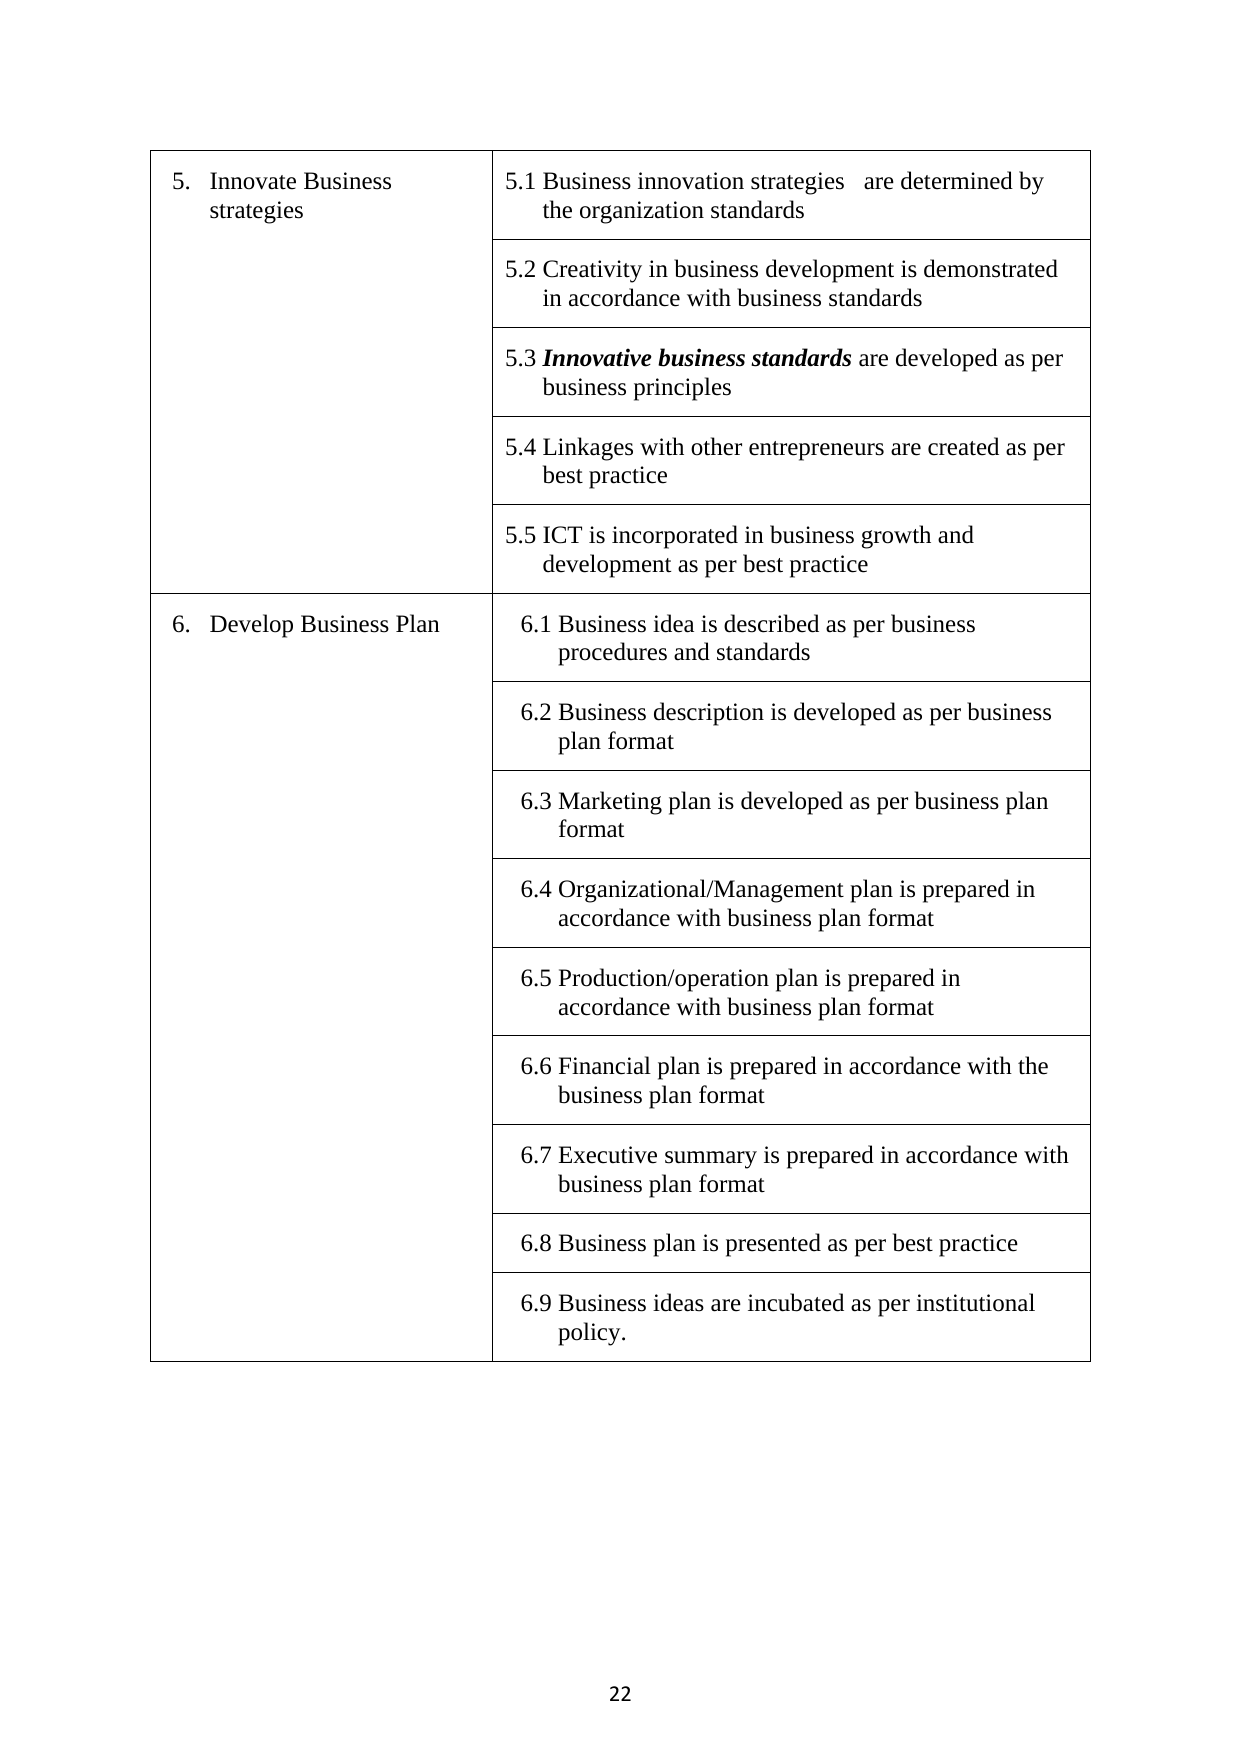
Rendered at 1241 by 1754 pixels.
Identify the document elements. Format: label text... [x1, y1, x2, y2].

table_cell Organizational/Management plan is prepared in accordance with business plan format [493, 859, 1090, 947]
table_cell Production/operation plan is prepared in accordance with business plan format [493, 948, 1090, 1035]
table_cell Develop Business Plan [151, 594, 492, 1361]
table_cell Financial plan is prepared in accordance with the business plan format [493, 1036, 1090, 1124]
table_cell Innovate Business strategies [151, 151, 492, 593]
table_cell Executive summary is prepared in accordance with business plan format [493, 1125, 1090, 1212]
table_cell Innovative business standards are developed as per business principles [493, 328, 1090, 416]
table_cell ICT is incorporated in business growth and development as per best practice [493, 505, 1090, 593]
table_cell Business plan is presented as per best practice [493, 1214, 1090, 1272]
table_cell Marketing plan is developed as per business plan format [493, 771, 1090, 858]
table_cell Linkages with other entrepreneurs are created as per best practice [493, 417, 1090, 504]
table_cell Business description is developed as per business plan format [493, 682, 1090, 770]
table_cell Creativity in business development is demonstrated in accordance with business standards [493, 240, 1090, 327]
table_cell Business ideas are incubated as per institutional policy. [493, 1273, 1090, 1361]
table_cell Business idea is described as per business procedures and standards [493, 594, 1090, 681]
table_cell Business innovation strategies are determined by the organization standards [493, 151, 1090, 238]
